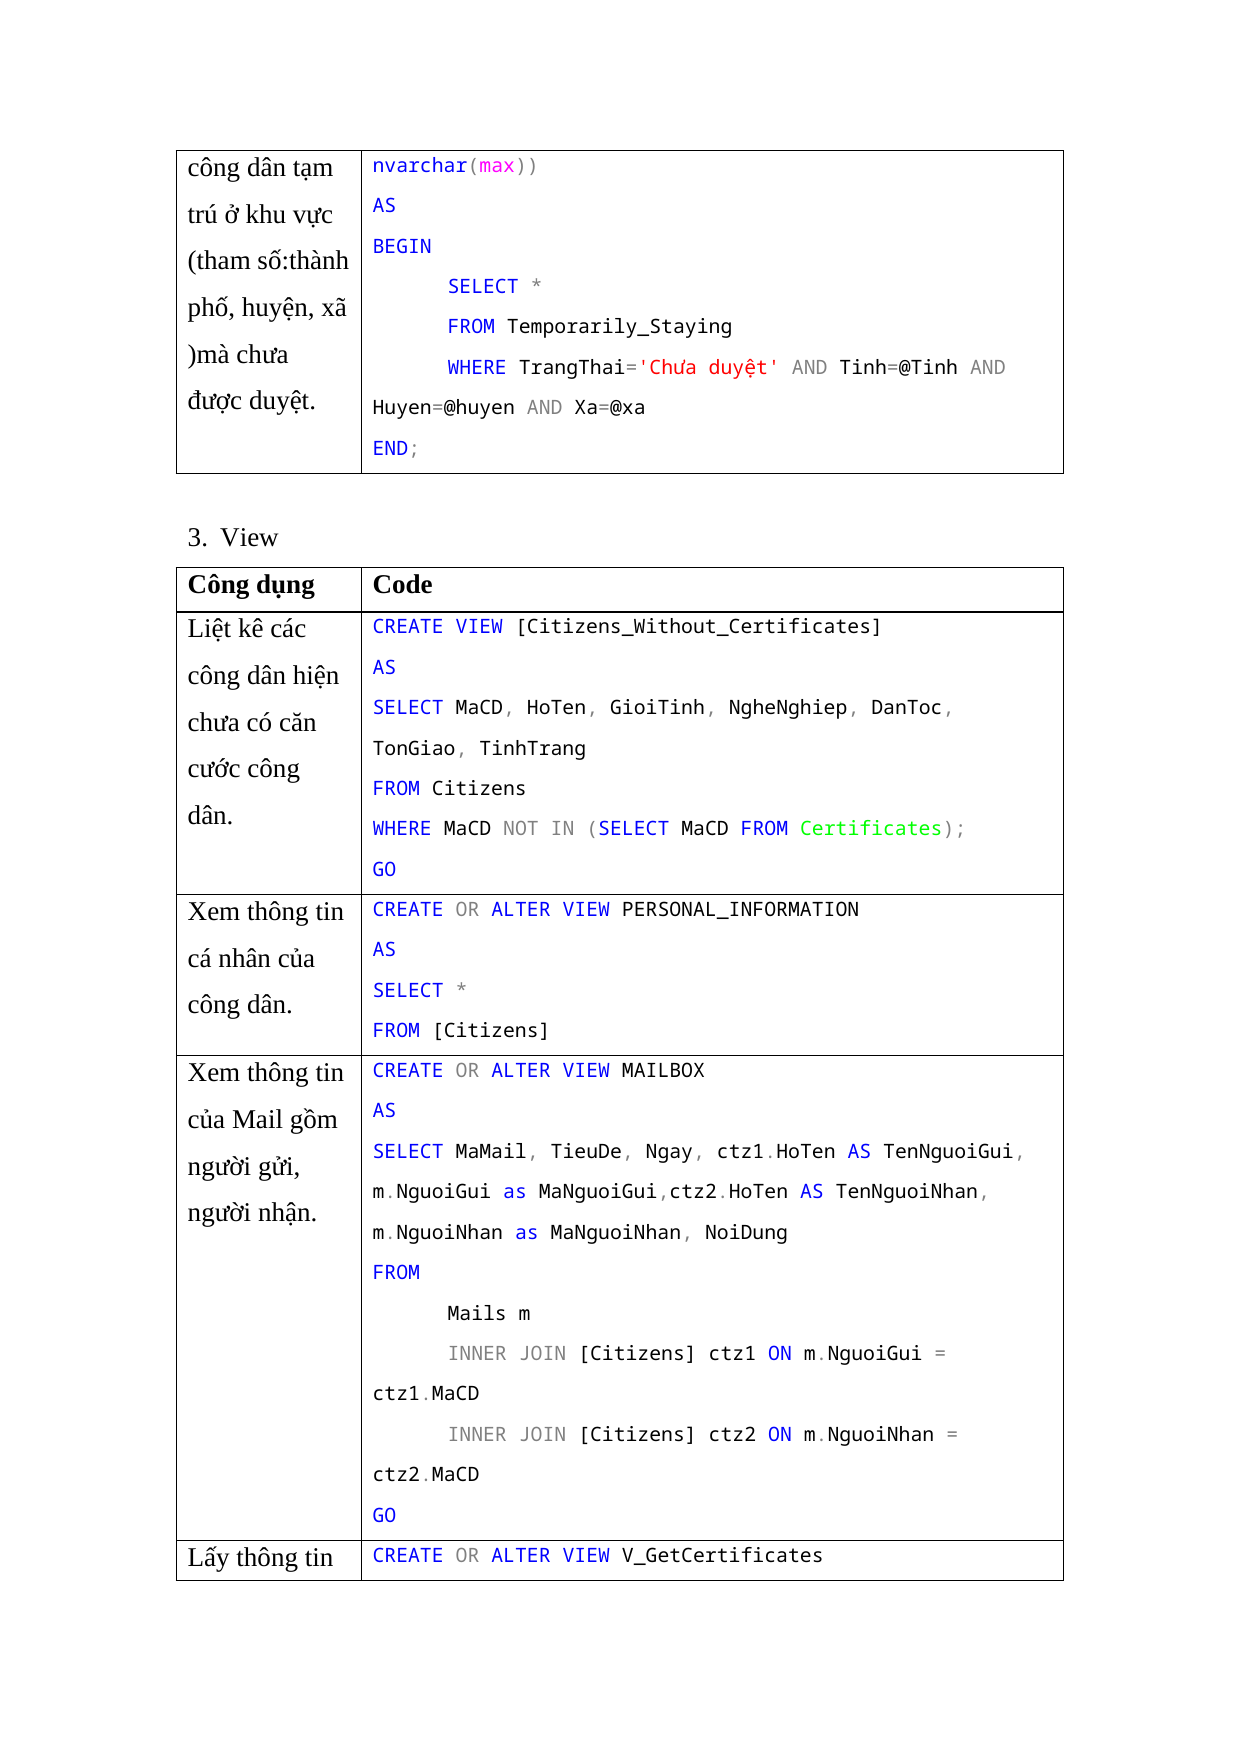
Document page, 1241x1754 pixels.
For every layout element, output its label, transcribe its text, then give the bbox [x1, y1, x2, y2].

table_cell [362, 151, 1063, 473]
table_cell Xem thông tin của Mail gồm người gửi, người nhận. [177, 1056, 361, 1540]
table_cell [177, 1541, 361, 1580]
table_header Code [362, 568, 1063, 611]
table_cell CREATE OR ALTER VIEW PERSONAL_INFORMATION AS SELECT * FROM [Citizens] [362, 895, 1063, 1055]
table_cell Xem thông tin cá nhân của công dân. [177, 895, 361, 1055]
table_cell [177, 151, 361, 473]
table_cell Liệt kê các công dân hiện chưa có căn cước công dân. [177, 613, 361, 894]
table_header Công dụng [177, 568, 361, 611]
table_cell CREATE OR ALTER VIEW MAILBOX AS SELECT MaMail, TieuDe, Ngay, ctz1.HoTen AS TenNguoiGui, m.NguoiGui as MaNguoiGui,ctz2.HoTen AS TenNguoiNhan, m.NguoiNhan as MaNguoiNhan, NoiDung FROM Mails m INNER JOIN [Citizens] ctz1 ON m.NguoiGui = ctz1.MaCD INNER JOIN [Citizens] ctz2 ON m.NguoiNhan = ctz2.MaCD GO [362, 1056, 1063, 1540]
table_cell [362, 1541, 1063, 1580]
table_cell CREATE VIEW [Citizens_Without_Certificates] AS SELECT MaCD, HoTen, GioiTinh, NgheNghiep, DanToc, TonGiao, TinhTrang FROM Citizens WHERE MaCD NOT IN (SELECT MaCD FROM Certificates); GO [362, 613, 1063, 894]
list View [187, 521, 1053, 552]
